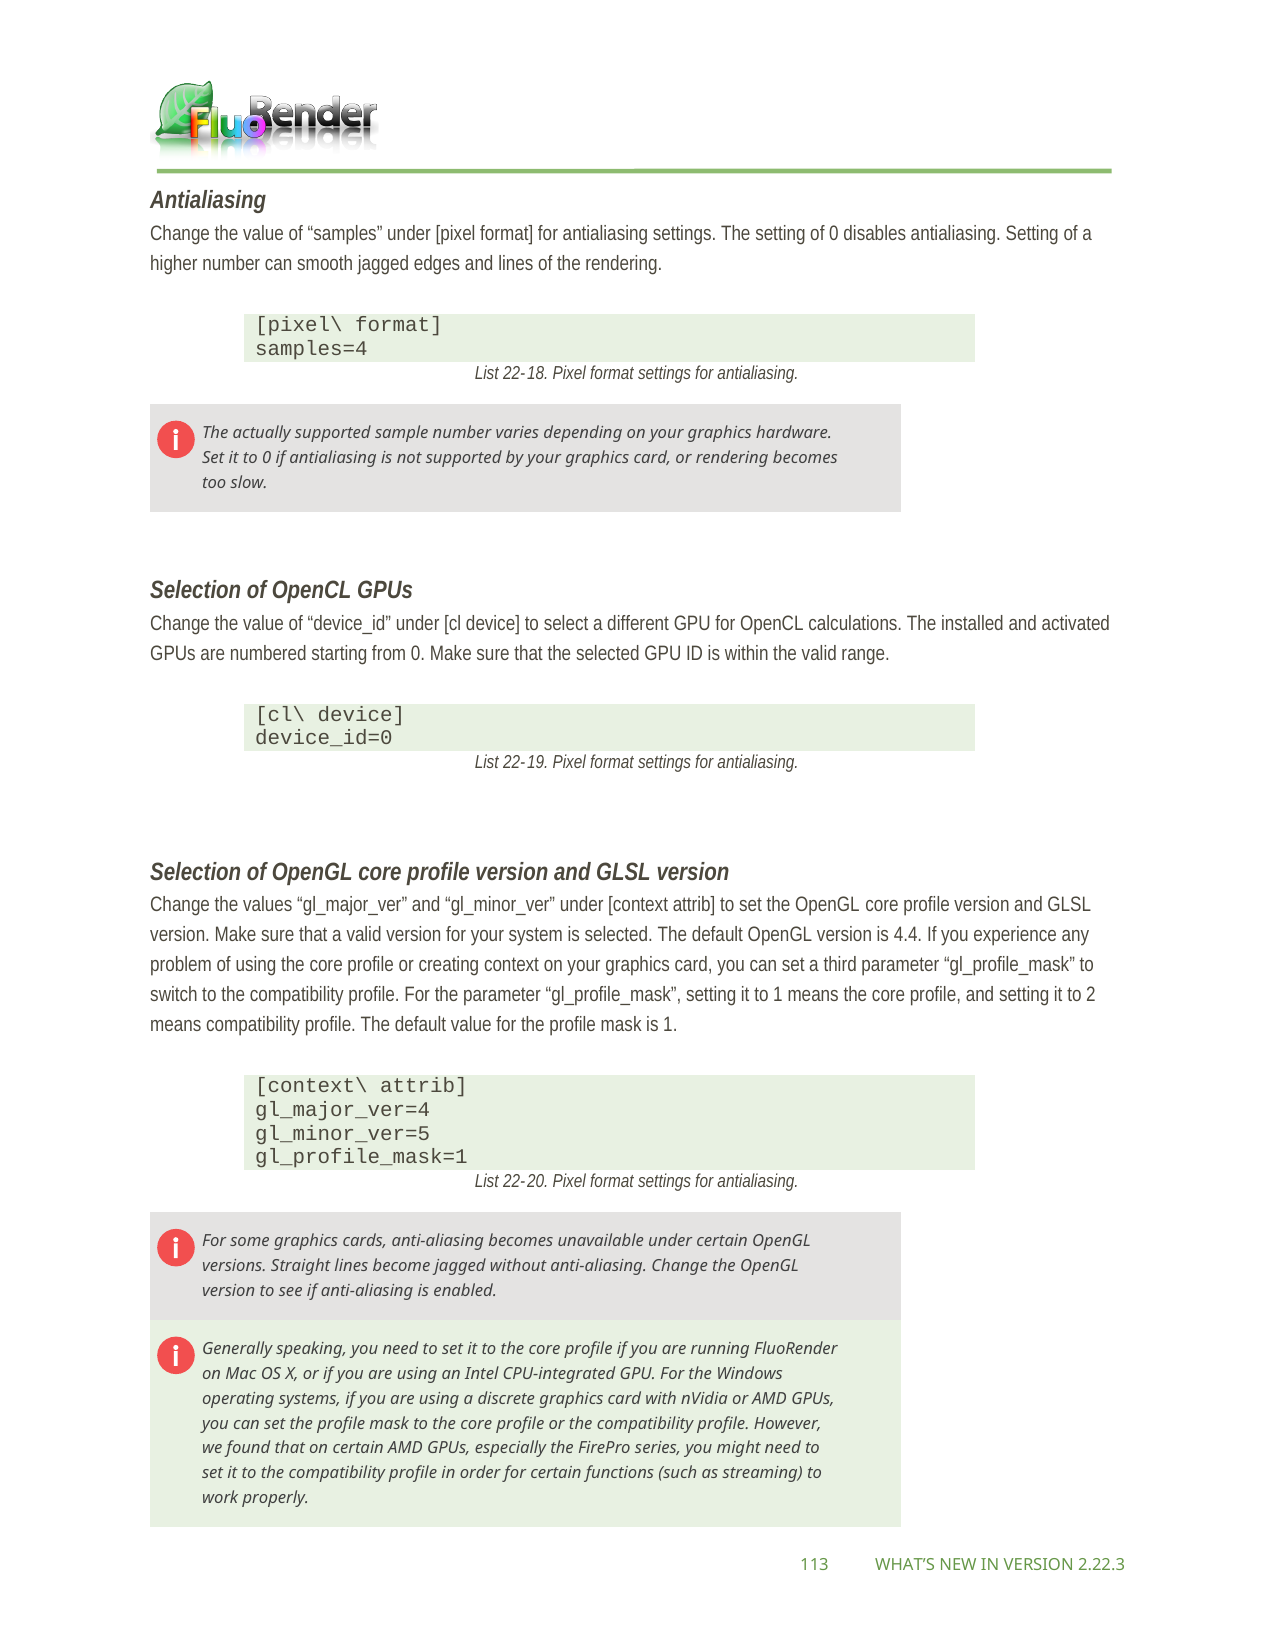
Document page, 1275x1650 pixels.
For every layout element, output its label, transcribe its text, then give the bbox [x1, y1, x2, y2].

text Change the value of “samples” under [pixel format] for antialiasing settings. The setting of 0 disables antialiasing. Setting of a higher number can smooth jagged edges and lines of the rendering. [150, 221, 1125, 275]
table_header [context\ attrib] gl_major_ver=4 gl_minor_ver=5 gl_profile_mask=1 [244, 1075, 975, 1170]
table_header [pixel\ format] samples=4 [244, 314, 975, 362]
table_header [cl\ device] device_id=0 [244, 704, 975, 751]
table_header For some graphics cards, anti-aliasing becomes unavailable under certain OpenGL versions. Straight lines become jagged without anti-aliasing. Change the OpenGL version to see if anti-aliasing is enabled. [202, 1212, 901, 1320]
text Change the values “gl_major_ver” and “gl_minor_ver” under [context attrib] to set the OpenGL core profile version and GLSL version. Make sure that a valid version for your system is selected. The default OpenGL version is 4.4. If you experience any problem of using the core profile or creating context on your graphics card, you can set a third parameter “gl_profile_mask” to switch to the compatibility profile. For the parameter “gl_profile_mask”, setting it to 1 means the core profile, and setting it to 2 means compatibility profile. The default value for the profile mask is 1. [150, 892, 1125, 1036]
subtitle Selection of OpenCL GPUs [150, 575, 1125, 603]
table_cell [150, 1320, 202, 1527]
picture [150, 75, 379, 162]
text Change the value of “device_id” under [cl device] to select a different GPU for OpenCL calculations. The installed and activated GPUs are numbered starting from 0. Make sure that the selected GPU ID is within the valid range. [150, 611, 1125, 664]
subtitle Selection of OpenGL core profile version and GLSL version [150, 857, 1125, 885]
table_header [150, 404, 202, 512]
table_header [150, 1212, 202, 1320]
subtitle Antialiasing [150, 185, 1125, 214]
table_cell Generally speaking, you need to set it to the core profile if you are running FluoRender on Mac OS X, or if you are using an Intel CPU-integrated GPU. For the Windows operating systems, if you are using a discrete graphics card with nVidia or AMD GPUs, you can set the profile mask to the core profile or the compatibility profile. However, we found that on certain AMD GPUs, especially the FirePro series, you might need to set it to the compatibility profile in order for certain functions (such as streaming) to work properly. [202, 1320, 901, 1527]
table_header The actually supported sample number varies depending on your graphics hardware. Set it to 0 if antialiasing is not supported by your graphics card, or rendering becomes too slow. [202, 404, 901, 512]
